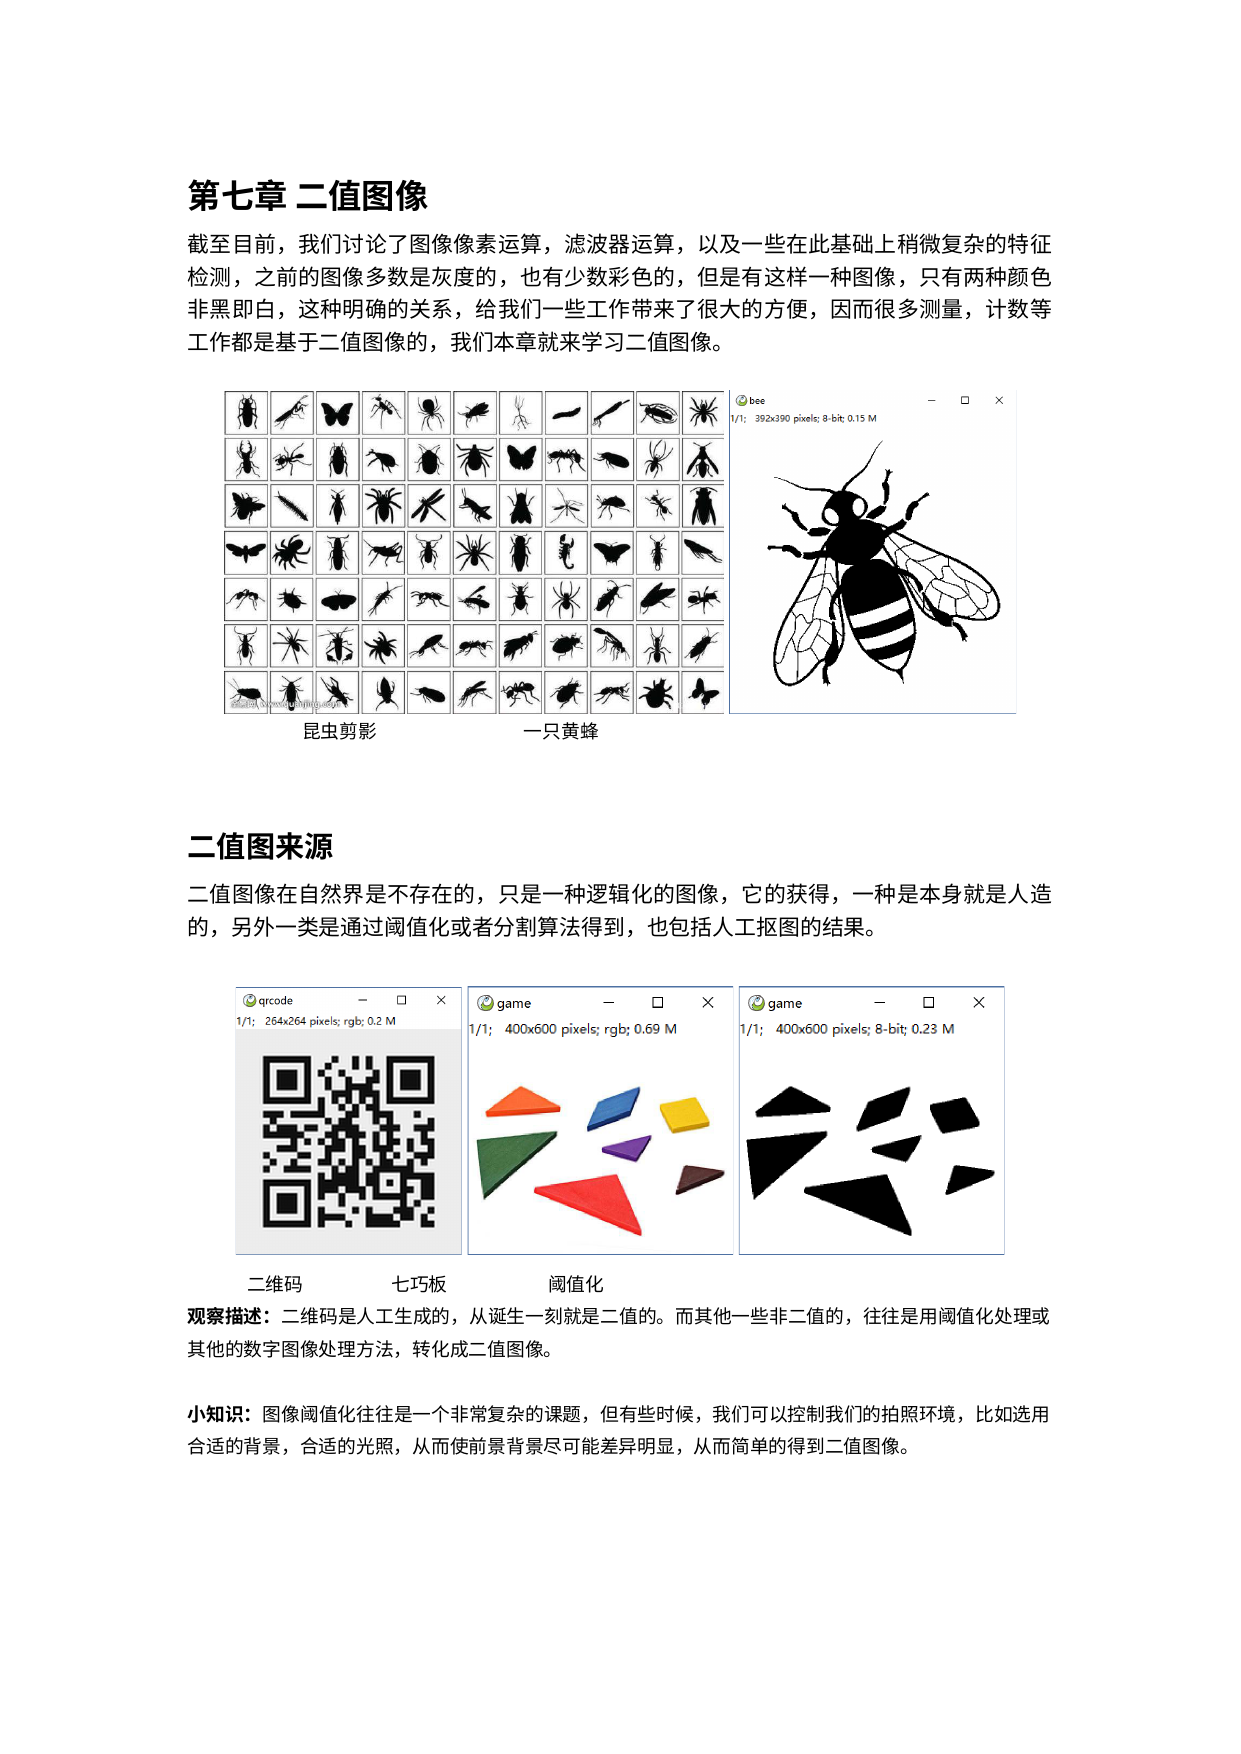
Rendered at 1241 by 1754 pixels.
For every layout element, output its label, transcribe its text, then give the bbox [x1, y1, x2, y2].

picture [467, 986, 734, 1255]
text 小知识：图像阈值化往往是一个非常复杂的课题，但有些时候，我们可以控制我们的拍照环境，比如选用合适的背景，合适的光照，从而使前景背景尽可能差异明显，从而简单的得到二值图像。 [187, 1397, 1053, 1462]
list 昆虫剪影 一只黄蜂 [187, 714, 1053, 747]
list 截至目前，我们讨论了图像像素运算，滤波器运算，以及一些在此基础上稍微复杂的特征检测，之前的图像多数是灰度的，也有少数彩色的，但是有这样一种图像，只有两种颜色，非黑即白，这种明确的关系，给我们一些工作带来了很大的方便，因而很多测量，计数等工作都是基于二值图像的，我们本章就来学习二值图像。 [187, 227, 1053, 357]
text 二值图来源 [187, 812, 1053, 877]
picture [729, 390, 1017, 714]
text 观察描述：二维码是人工生成的，从诞生一刻就是二值的。而其他一些非二值的，往往是用阈值化处理或其他的数字图像处理方法，转化成二值图像。 [187, 1299, 1053, 1364]
text 二值图像在自然界是不存在的，只是一种逻辑化的图像，它的获得，一种是本身就是人造的，另外一类是通过阈值化或者分割算法得到，也包括人工抠图的结果。 [187, 877, 1053, 942]
picture [235, 987, 462, 1255]
text 二维码 七巧板 阈值化 [187, 1267, 1053, 1299]
picture [738, 986, 1005, 1255]
picture [224, 391, 724, 714]
list 第七章 二值图像 [187, 162, 1053, 227]
